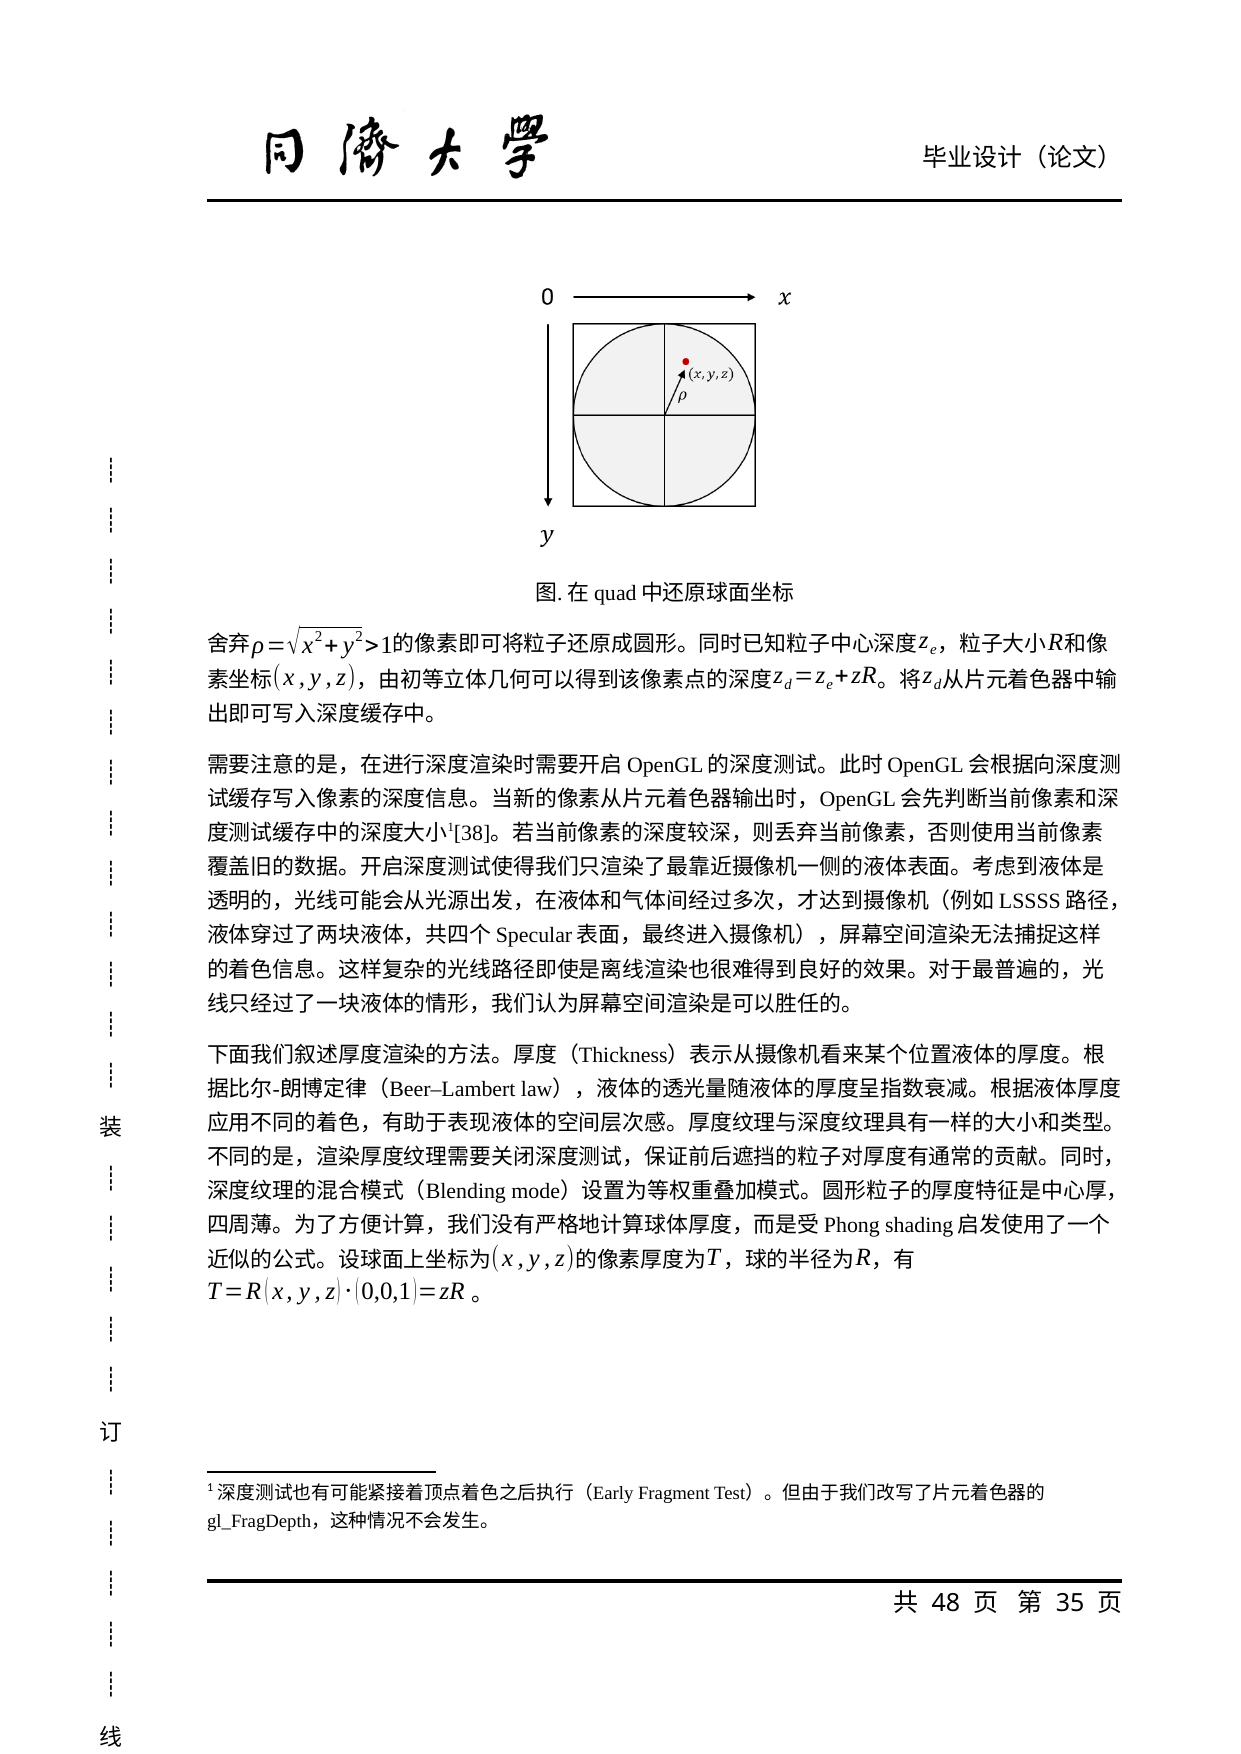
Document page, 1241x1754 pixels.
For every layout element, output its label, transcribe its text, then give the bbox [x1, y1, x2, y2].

text 需要注意的是，在进行深度渲染时需要开启OpenGL的深度测试。此时OpenGL会根据向深度测试缓存写入像素的深度信息。当新的像素从片元着色器输出时，OpenGL会先判断当前像素和深度测试缓存中的深度大小[38]。若当前像素的深度较深，则丢弃当前像素，否则使用当前像素覆盖旧的数据。开启深度测试使得我们只渲染了最靠近摄像机一侧的液体表面。考虑到液体是透明的，光线可能会从光源出发，在液体和气体间经过多次，才达到摄像机（例如LSSSS路径，液体穿过了两块液体，共四个Specular表面，最终进入摄像机），屏幕空间渲染无法捕捉这样的着色信息。这样复杂的光线路径即使是离线渲染也很难得到良好的效果。对于最普遍的，光线只经过了一块液体的情形，我们认为屏幕空间渲染是可以胜任的。 [207, 747, 1122, 1017]
text 舍弃的像素即可将粒子还原成圆形。同时已知粒子中心深度，粒子大小和像素坐标，由初等立体几何可以得到该像素点的深度。将从片元着色器中输出即可写入深度缓存中。 [207, 625, 1122, 727]
text 下面我们叙述厚度渲染的方法。厚度（Thickness）表示从摄像机看来某个位置液体的厚度。根据比尔-朗博定律（Beer–Lambert law），液体的透光量随液体的厚度呈指数衰减。根据液体厚度应用不同的着色，有助于表现液体的空间层次感。厚度纹理与深度纹理具有一样的大小和类型。不同的是，渲染厚度纹理需要关闭深度测试，保证前后遮挡的粒子对厚度有通常的贡献。同时，深度纹理的混合模式（Blending mode）设置为等权重叠加模式。圆形粒子的厚度特征是中心厚，四周薄。为了方便计算，我们没有严格地计算球体厚度，而是受Phong shading启发使用了一个近似的公式。设球面上坐标为的像素厚度为，球的半径为，有 。 [207, 1037, 1122, 1308]
picture [525, 272, 804, 556]
picture [244, 106, 566, 185]
text 图. 在quad中还原球面坐标 [207, 574, 1122, 606]
